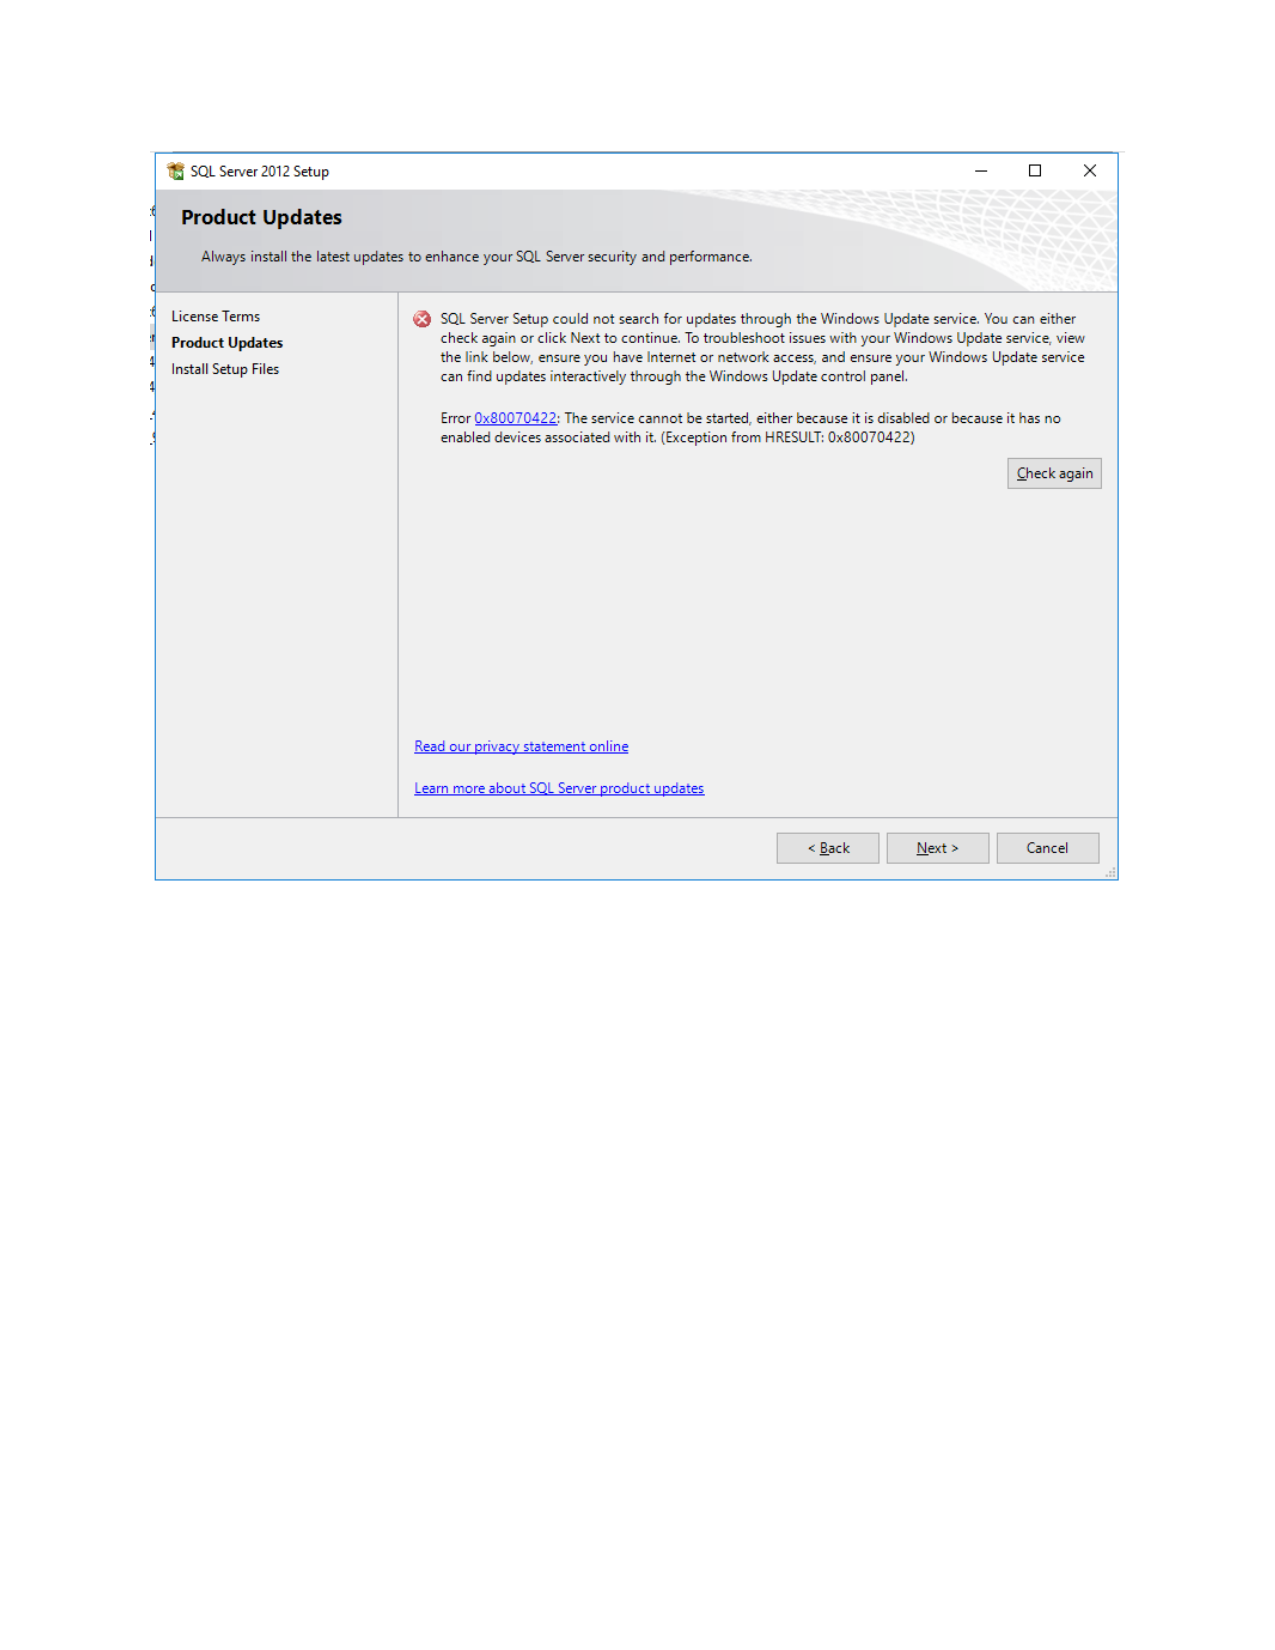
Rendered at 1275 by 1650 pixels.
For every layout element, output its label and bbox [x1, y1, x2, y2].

picture [150, 150, 1125, 889]
